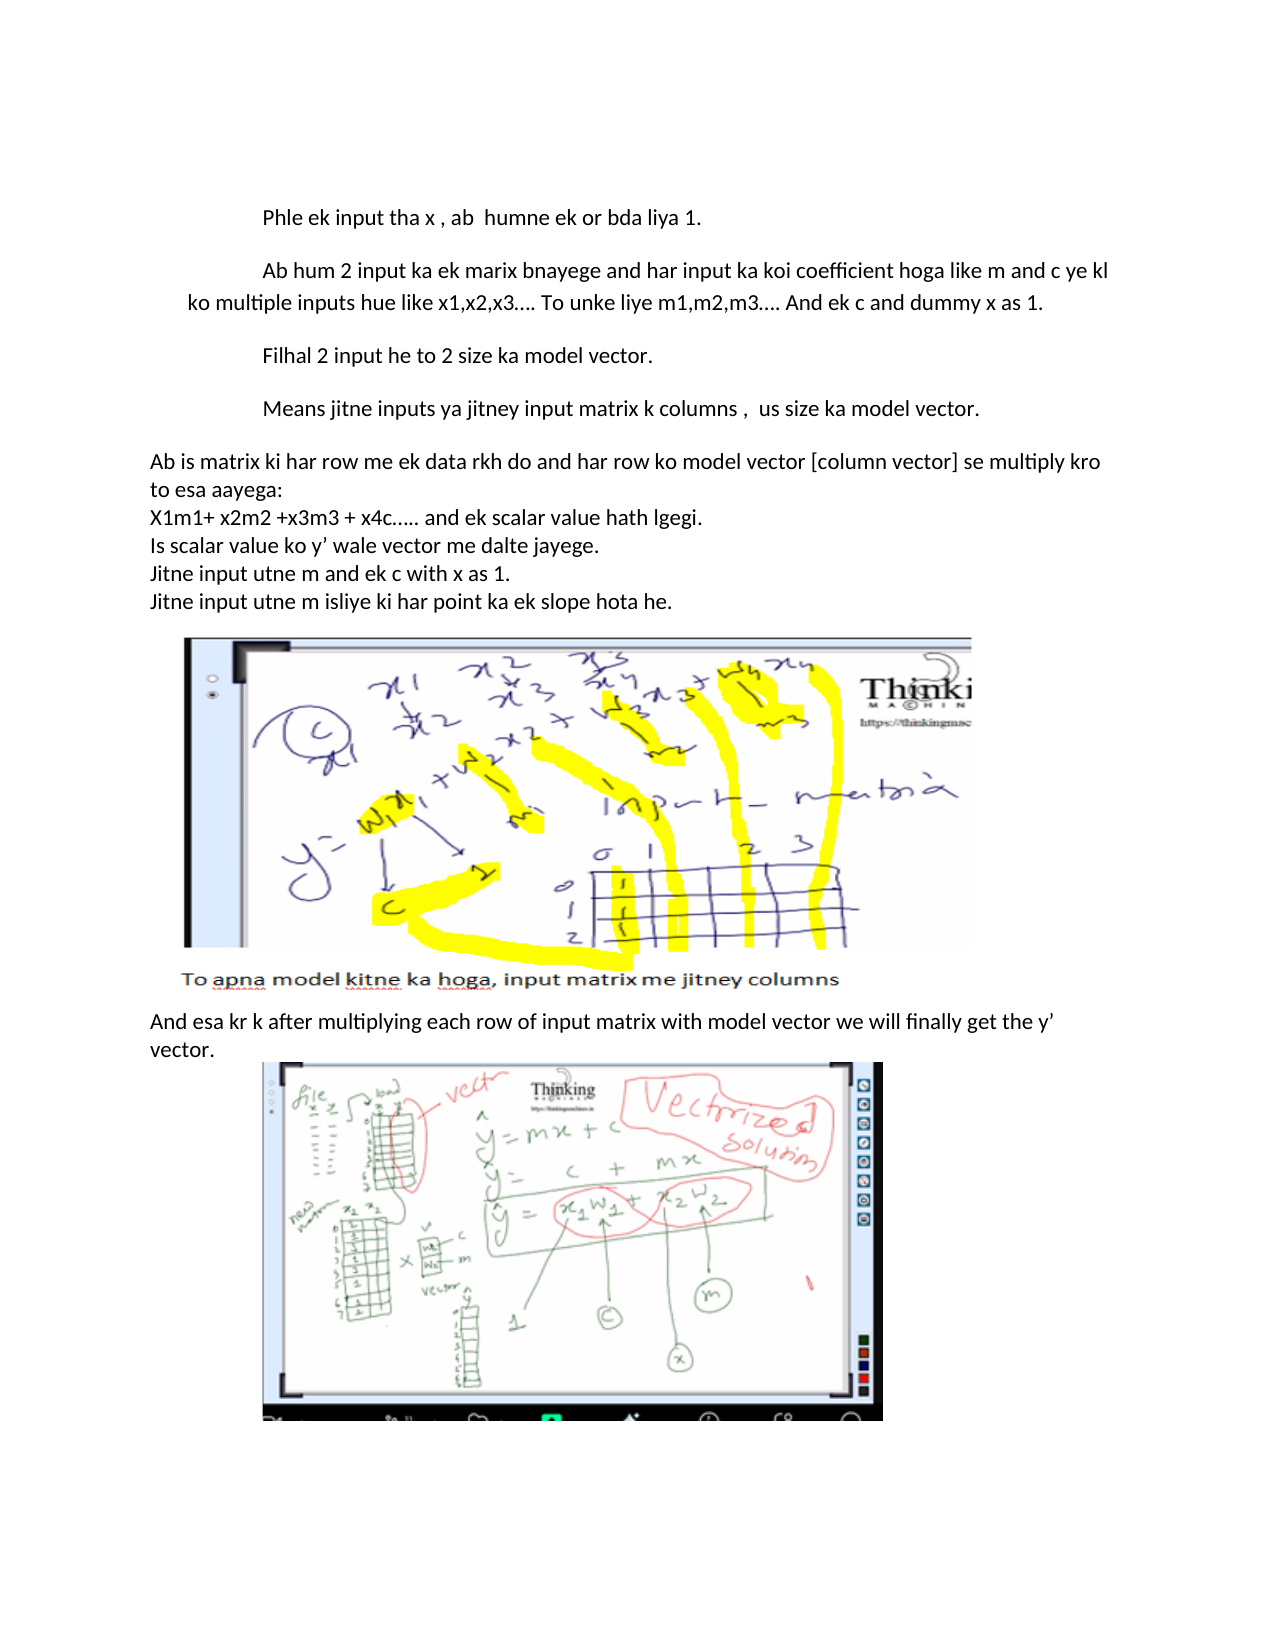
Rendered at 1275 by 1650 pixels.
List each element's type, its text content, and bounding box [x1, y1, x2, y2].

text Jitne input utne m and ek c with x as 1. [150, 559, 1125, 587]
picture [150, 615, 1024, 1007]
text X1m1+ x2m2 +x3m3 + x4c….. and ek scalar value hath lgegi. [150, 503, 1125, 531]
text Is scalar value ko y’ wale vector me dalte jayege. [150, 531, 1125, 559]
text Means jitne inputs ya jitney input matrix k columns , us size ka model vector. [187, 394, 1125, 422]
text Phle ek input tha x , ab humne ek or bda liya 1. [187, 203, 1125, 231]
text Filhal 2 input he to 2 size ka model vector. [187, 341, 1125, 369]
text Ab is matrix ki har row me ek data rkh do and har row ko model vector [column vector] se multiply kro to esa aayega: [150, 447, 1125, 503]
text Jitne input utne m isliye ki har point ka ek slope hota he. [150, 587, 1125, 615]
text And esa kr k after multiplying each row of input matrix with model vector we will finally get the y’ vector. [150, 1007, 1125, 1063]
text Ab hum 2 input ka ek marix bnayege and har input ka koi coefficient hoga like m and c ye kl ko multiple inputs hue like x1,x2,x3…. To unke liye m1,m2,m3…. And ek c and dummy x as 1. [187, 256, 1125, 316]
picture [262, 1062, 883, 1421]
